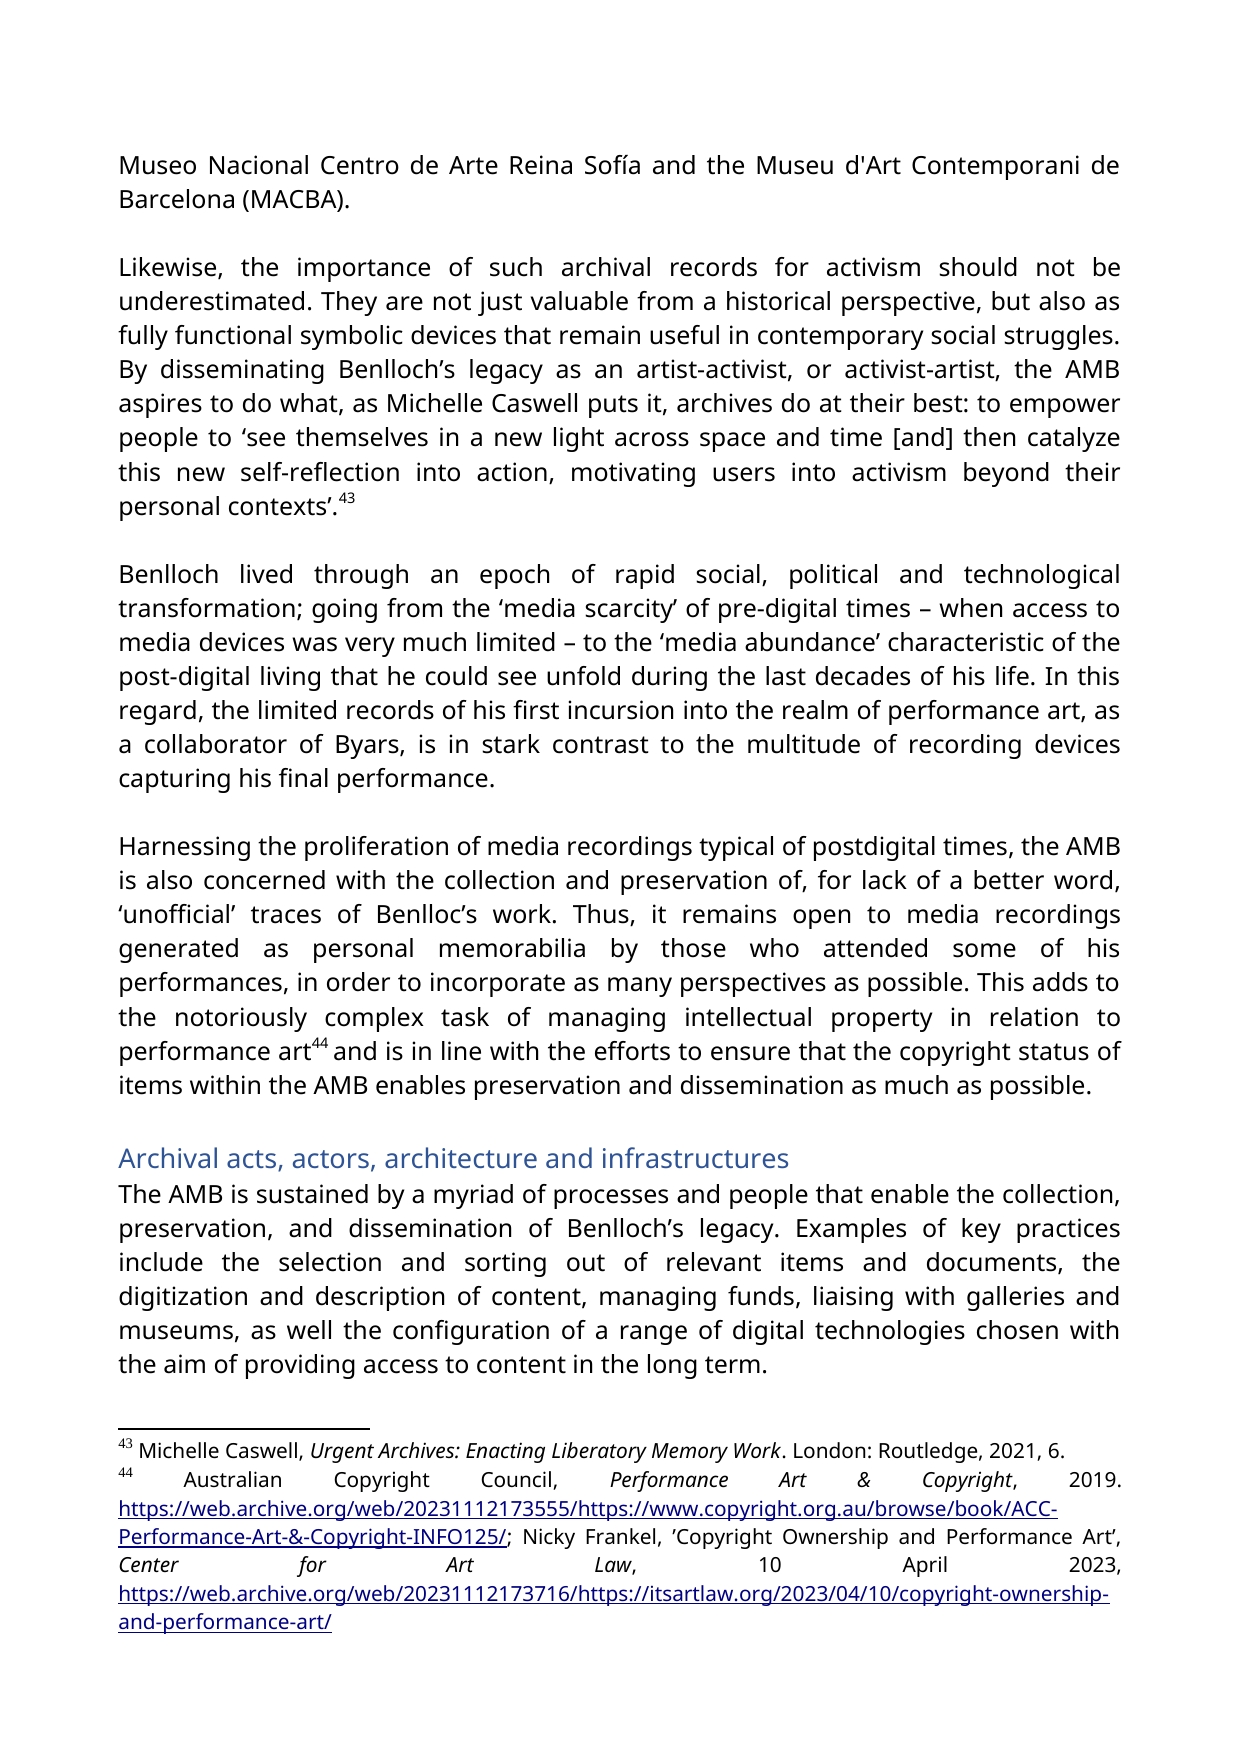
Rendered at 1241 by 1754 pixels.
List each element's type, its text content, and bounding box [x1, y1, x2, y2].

subtitle Archival acts, actors, architecture and infrastructures [118, 1139, 1122, 1176]
text Likewise, the importance of such archival records for activism should not be underestimated. They are not just valuable from a historical perspective, but also as fully functional symbolic devices that remain useful in contemporary social struggles. By disseminating Benlloch’s legacy as an artist-activist, or activist-artist, the AMB aspires to do what, as Michelle Caswell puts it, archives do at their best: to empower people to ‘see themselves in a new light across space and time [and] then catalyze this new self-reflection into action, motivating users into activism beyond their personal contexts’. [118, 250, 1122, 522]
text Harnessing the proliferation of media recordings typical of postdigital times, the AMB is also concerned with the collection and preservation of, for lack of a better word, ‘unofficial’ traces of Benlloc’s work. Thus, it remains open to media recordings generated as personal memorabilia by those who attended some of his performances, in order to incorporate as many perspectives as possible. This adds to the notoriously complex task of managing intellectual property in relation to performance art and is in line with the efforts to ensure that the copyright status of items within the AMB enables preservation and dissemination as much as possible. [118, 829, 1122, 1101]
text Benlloch lived through an epoch of rapid social, political and technological transformation; going from the ‘media scarcity’ of pre-digital times – when access to media devices was very much limited – to the ‘media abundance’ characteristic of the post-digital living that he could see unfold during the last decades of his life. In this regard, the limited records of his first incursion into the realm of performance art, as a collaborator of Byars, is in stark contrast to the multitude of recording devices capturing his final performance. [118, 556, 1122, 795]
text The AMB is sustained by a myriad of processes and people that enable the collection, preservation, and dissemination of Benlloch’s legacy. Examples of key practices include the selection and sorting out of relevant items and documents, the digitization and description of content, managing funds, liaising with galleries and museums, as well the configuration of a range of digital technologies chosen with the aim of providing access to content in the long term. [118, 1176, 1122, 1381]
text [118, 148, 1122, 216]
